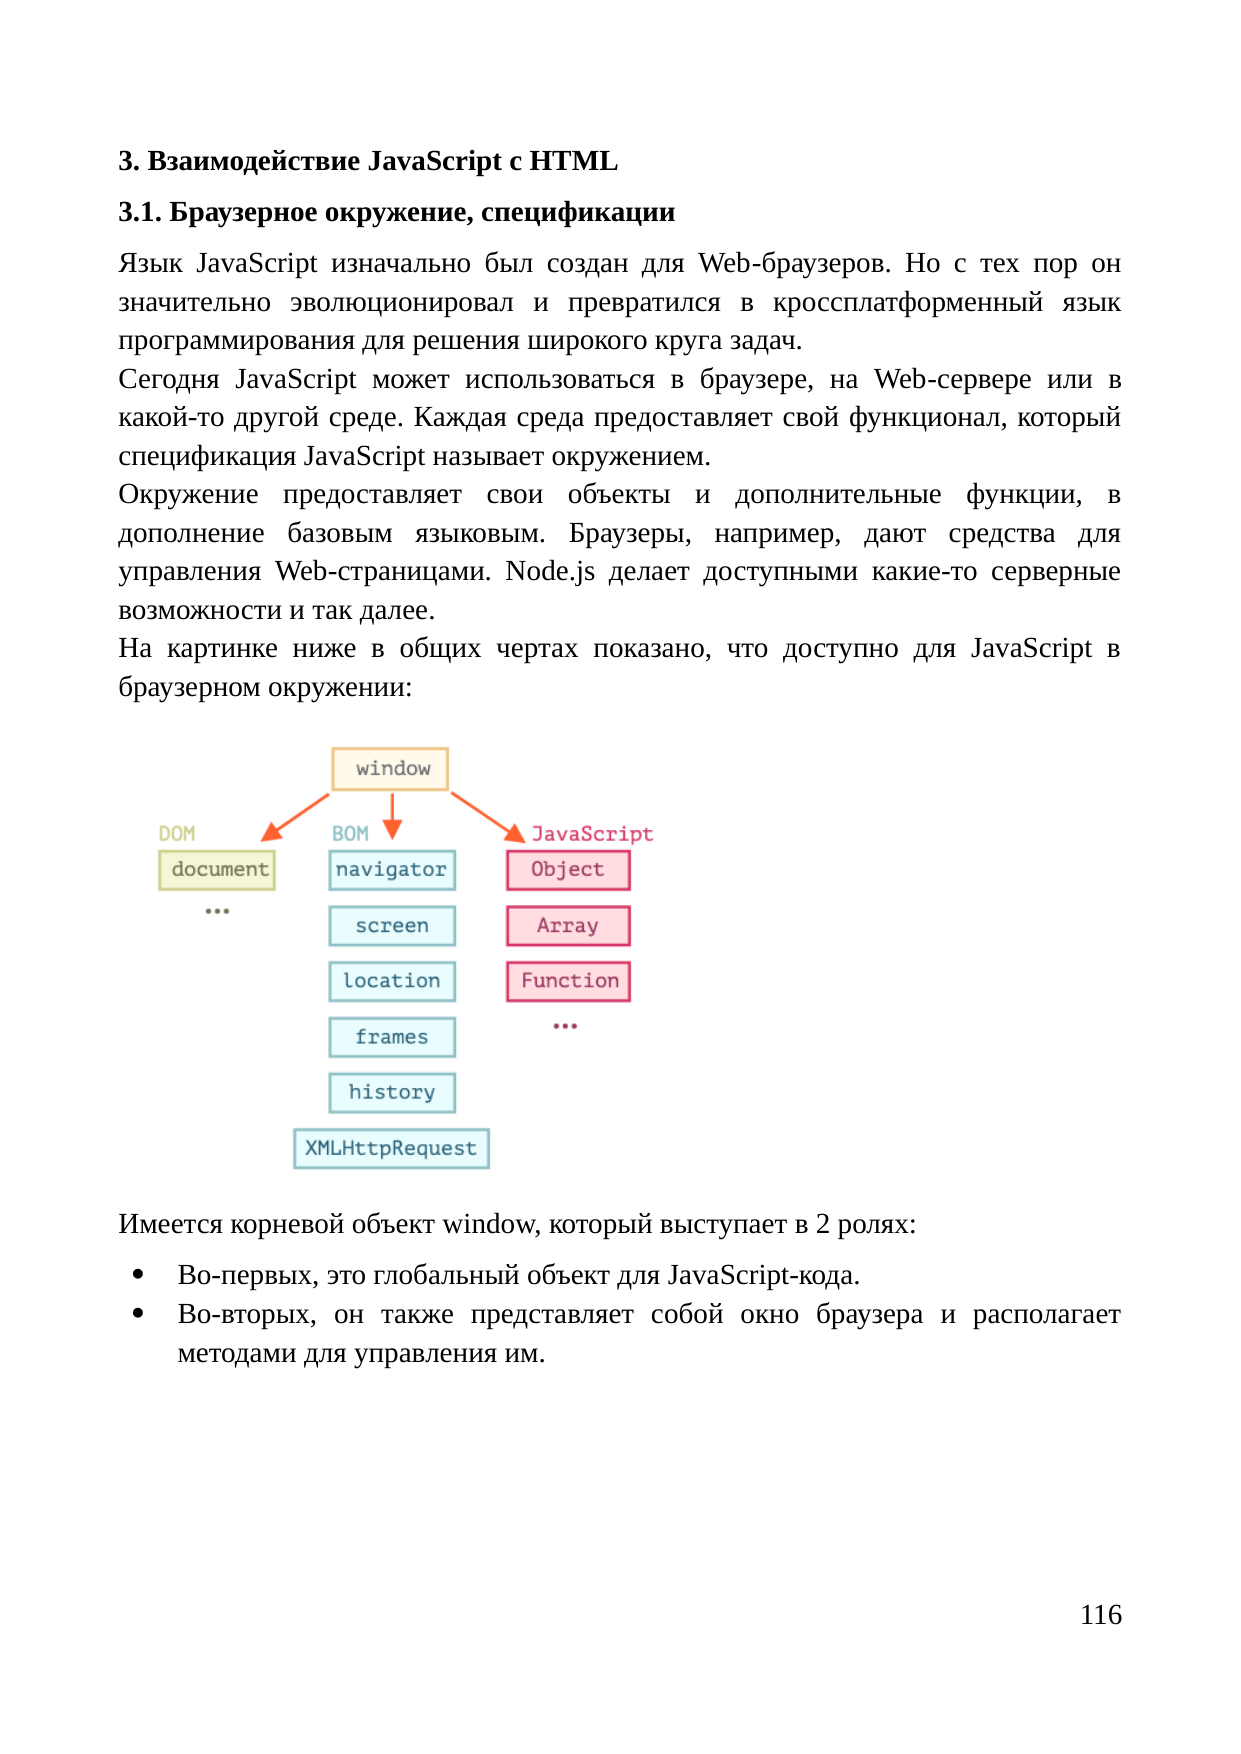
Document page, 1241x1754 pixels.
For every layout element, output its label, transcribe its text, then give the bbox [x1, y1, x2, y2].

picture [118, 720, 683, 1189]
text Окружение предоставляет свои объекты и дополнительные функции, в дополнение базовым языковым. Браузеры, например, дают средства для управления Web-страницами. Node.js делает доступными какие-то серверные возможности и так далее. [118, 476, 1122, 626]
list Во-первых, это глобальный объект для JavaScript-кода. [133, 1257, 1122, 1291]
subtitle 3. Взаимодействие JavaScript с HTML [118, 143, 1122, 177]
text На картинке ниже в общих чертах показано, что доступно для JavaScript в браузерном окружении: [118, 631, 1122, 703]
subtitle 3.1. Браузерное окружение, спецификации [118, 194, 1122, 228]
list Во-вторых, он также представляет собой окно браузера и располагает методами для управления им. [133, 1296, 1122, 1368]
text Сегодня JavaScript может использоваться в браузере, на Web-сервере или в какой-то другой среде. Каждая среда предоставляет свой функционал, который спецификация JavaScript называет окружением. [118, 361, 1122, 471]
text Имеется корневой объект window, который выступает в 2 ролях: [118, 1206, 1122, 1240]
text Язык JavaScript изначально был создан для Web-браузеров. Но с тех пор он значительно эволюционировал и превратился в кроссплатформенный язык программирования для решения широкого круга задач. [118, 245, 1122, 356]
